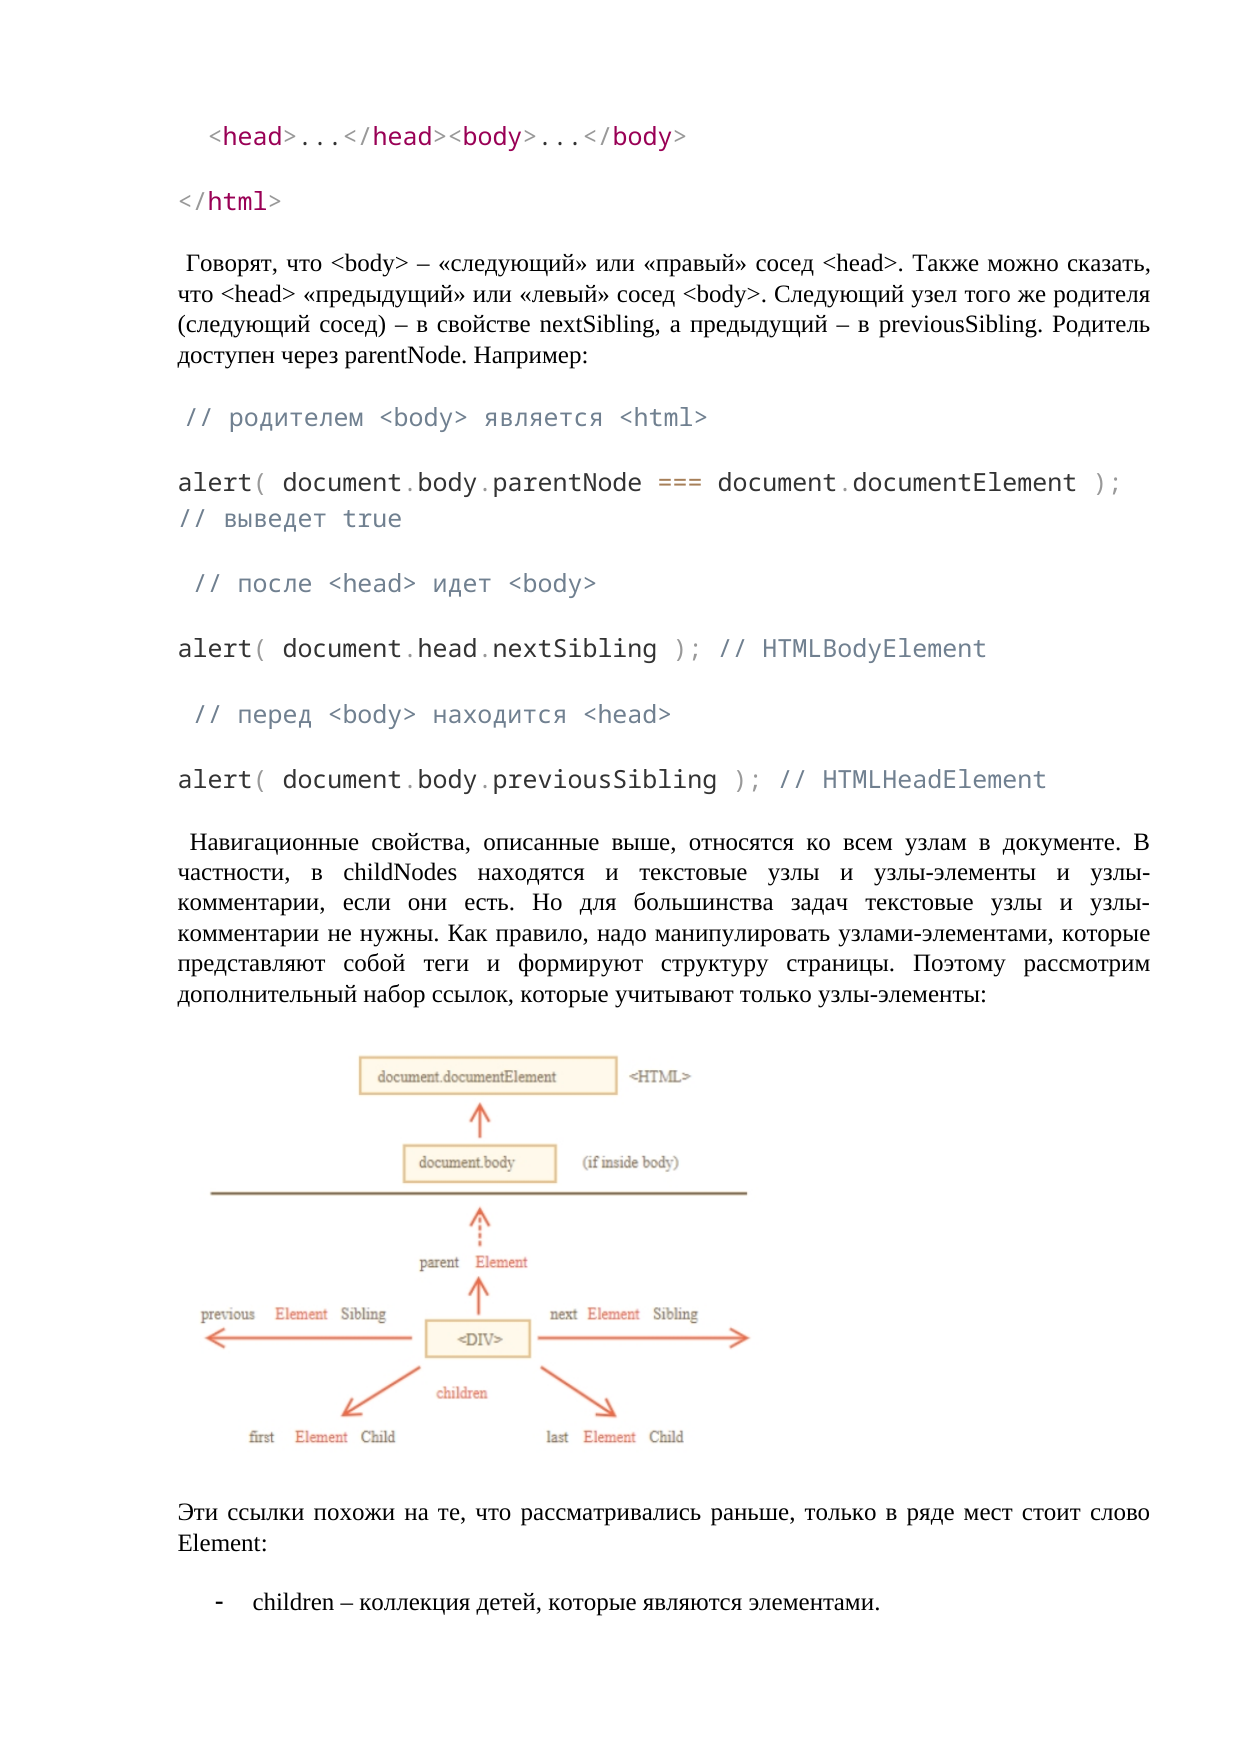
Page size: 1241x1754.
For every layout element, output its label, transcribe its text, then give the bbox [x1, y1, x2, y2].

text <head>...</head><body>...</body> [177, 118, 1152, 152]
picture [183, 1038, 804, 1467]
text </html> [177, 183, 1152, 217]
text alert( document.head.nextSibling ); // HTMLBodyElement [177, 631, 1152, 665]
list children – коллекция детей, которые являются элементами. [215, 1587, 1152, 1616]
text Говорят, что <body> – «следующий» или «правый» сосед <head>. Также можно сказать, что <head> «предыдущий» или «левый» сосед <body>. Следующий узел того же родителя (следующий сосед) – в свойстве nextSibling, а предыдущий – в previousSibling. Родитель доступен через parentNode. Например: [177, 248, 1152, 368]
text Эти ссылки похожи на те, что рассматривались раньше, только в ряде мест стоит слово Element: [177, 1497, 1152, 1557]
text Навигационные свойства, описанные выше, относятся ко всем узлам в документе. В частности, в childNodes находятся и текстовые узлы и узлы-элементы и узлы-комментарии, если они есть. Но для большинства задач текстовые узлы и узлы-комментарии не нужны. Как правило, надо манипулировать узлами-элементами, которые представляют собой теги и формируют структуру страницы. Поэтому рассмотрим дополнительный набор ссылок, которые учитывают только узлы-элементы: [177, 827, 1152, 1007]
text alert( document.body.previousSibling ); // HTMLHeadElement [177, 761, 1152, 796]
text // родителем <body> является <html> [177, 399, 1152, 433]
text alert( document.body.parentNode === document.documentElement ); // выведет true [177, 464, 1152, 535]
text // после <head> идет <body> [177, 566, 1152, 600]
text // перед <body> находится <head> [177, 696, 1152, 730]
